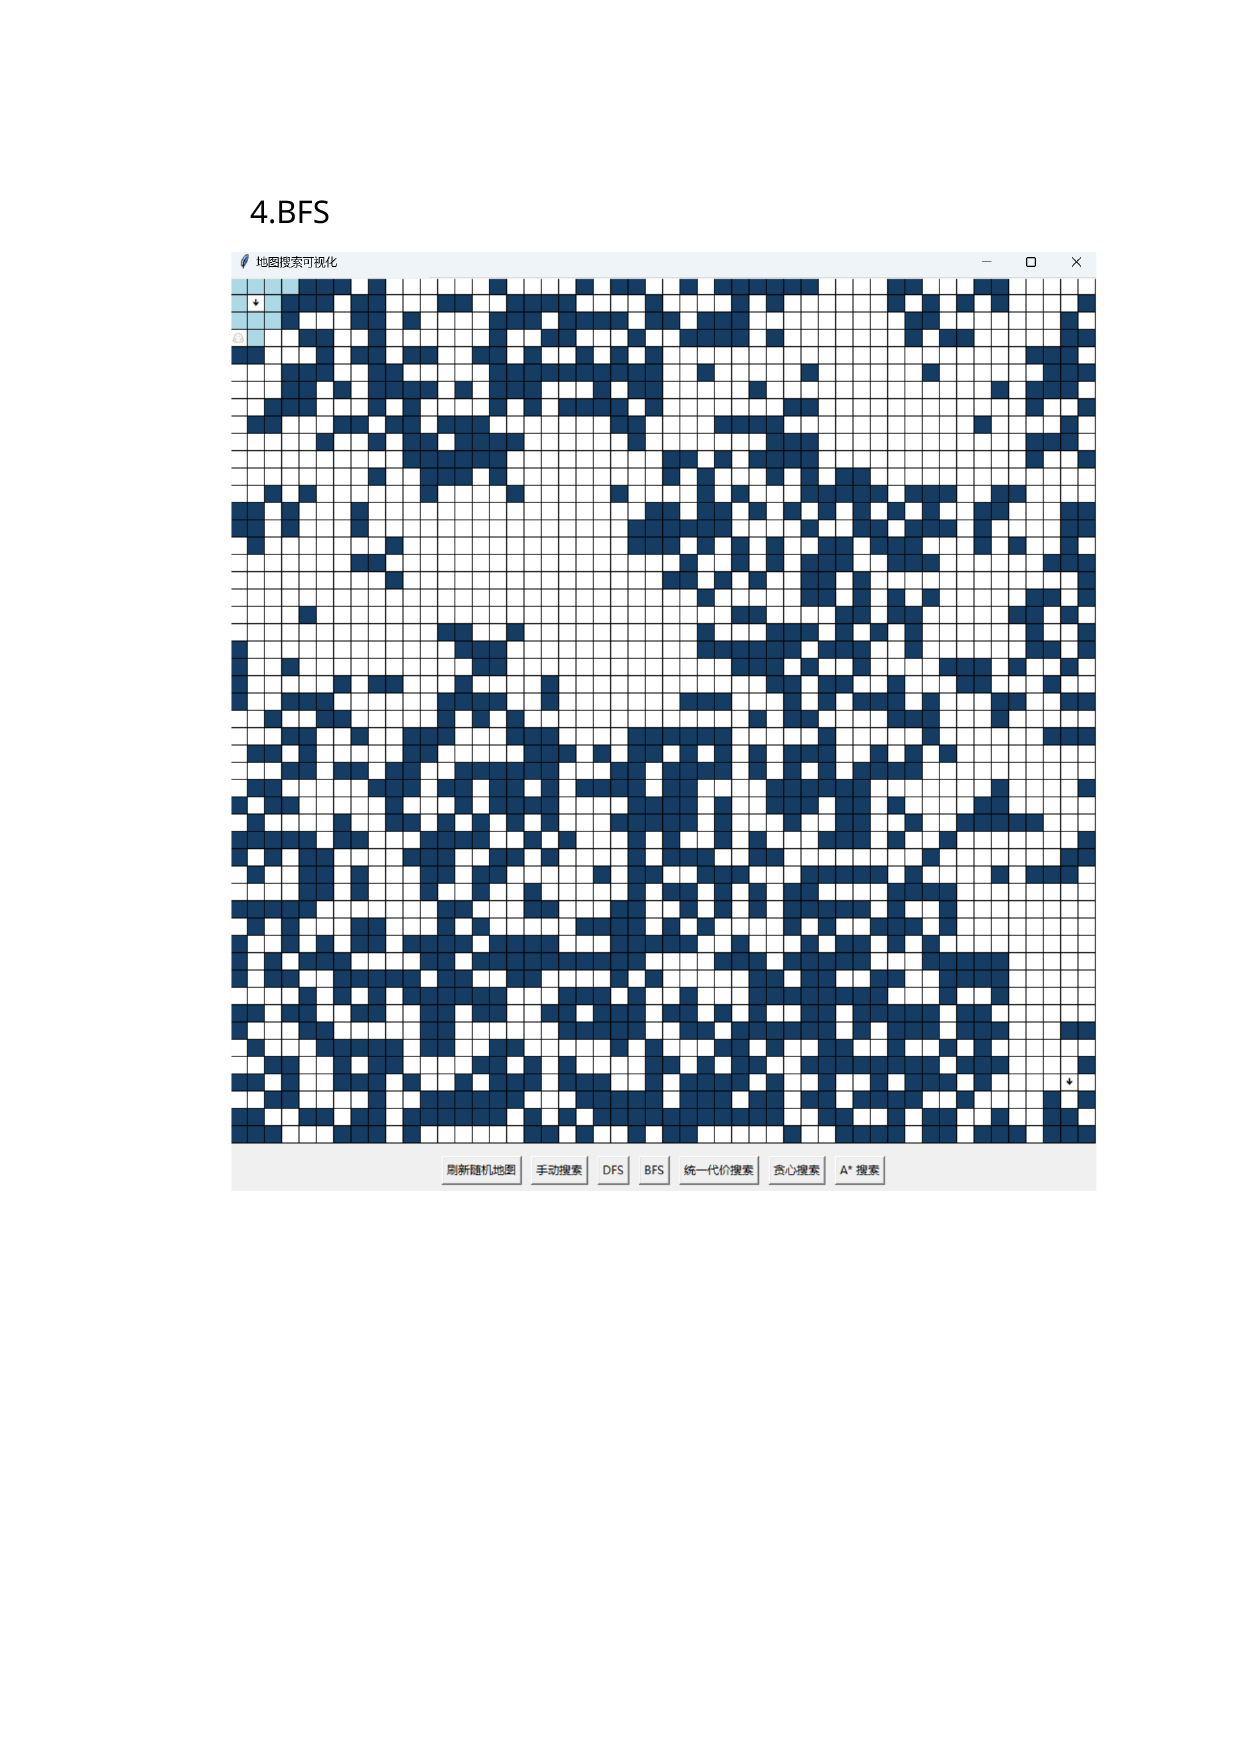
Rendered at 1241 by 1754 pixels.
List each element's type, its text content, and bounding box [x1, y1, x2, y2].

subtitle 4.BFS [187, 179, 1053, 244]
picture [231, 252, 1097, 1191]
